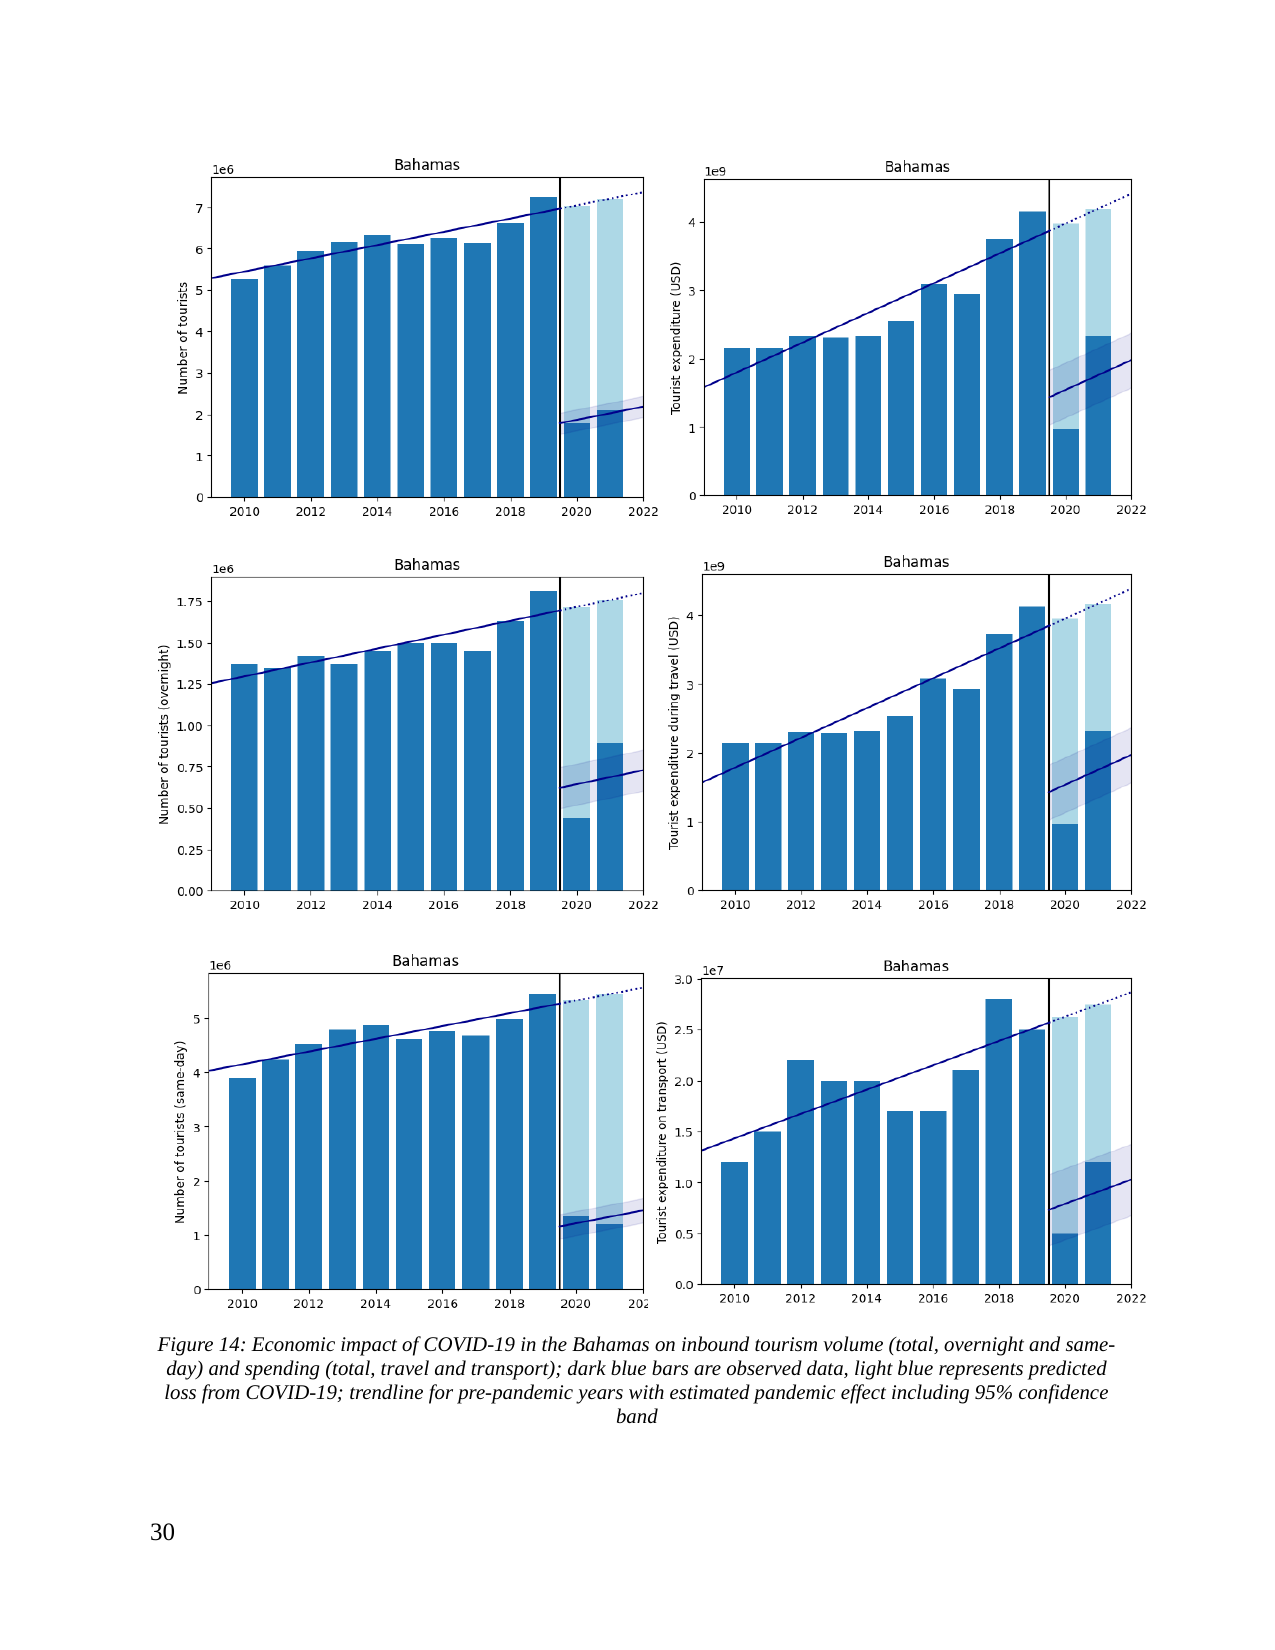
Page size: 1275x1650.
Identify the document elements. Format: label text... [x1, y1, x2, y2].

picture [166, 945, 1154, 1318]
text Figure 14: Economic impact of COVID-19 in the Bahamas on inbound tourism volume (total, overnight and same-day) and spending (total, travel and transport); dark blue bars are observed data, light blue represents predicted loss from COVID-19; trendline for pre-pandemic years with estimated pandemic effect including 95% confidence band [150, 1332, 1125, 1428]
picture [169, 149, 1154, 526]
picture [150, 546, 1154, 919]
